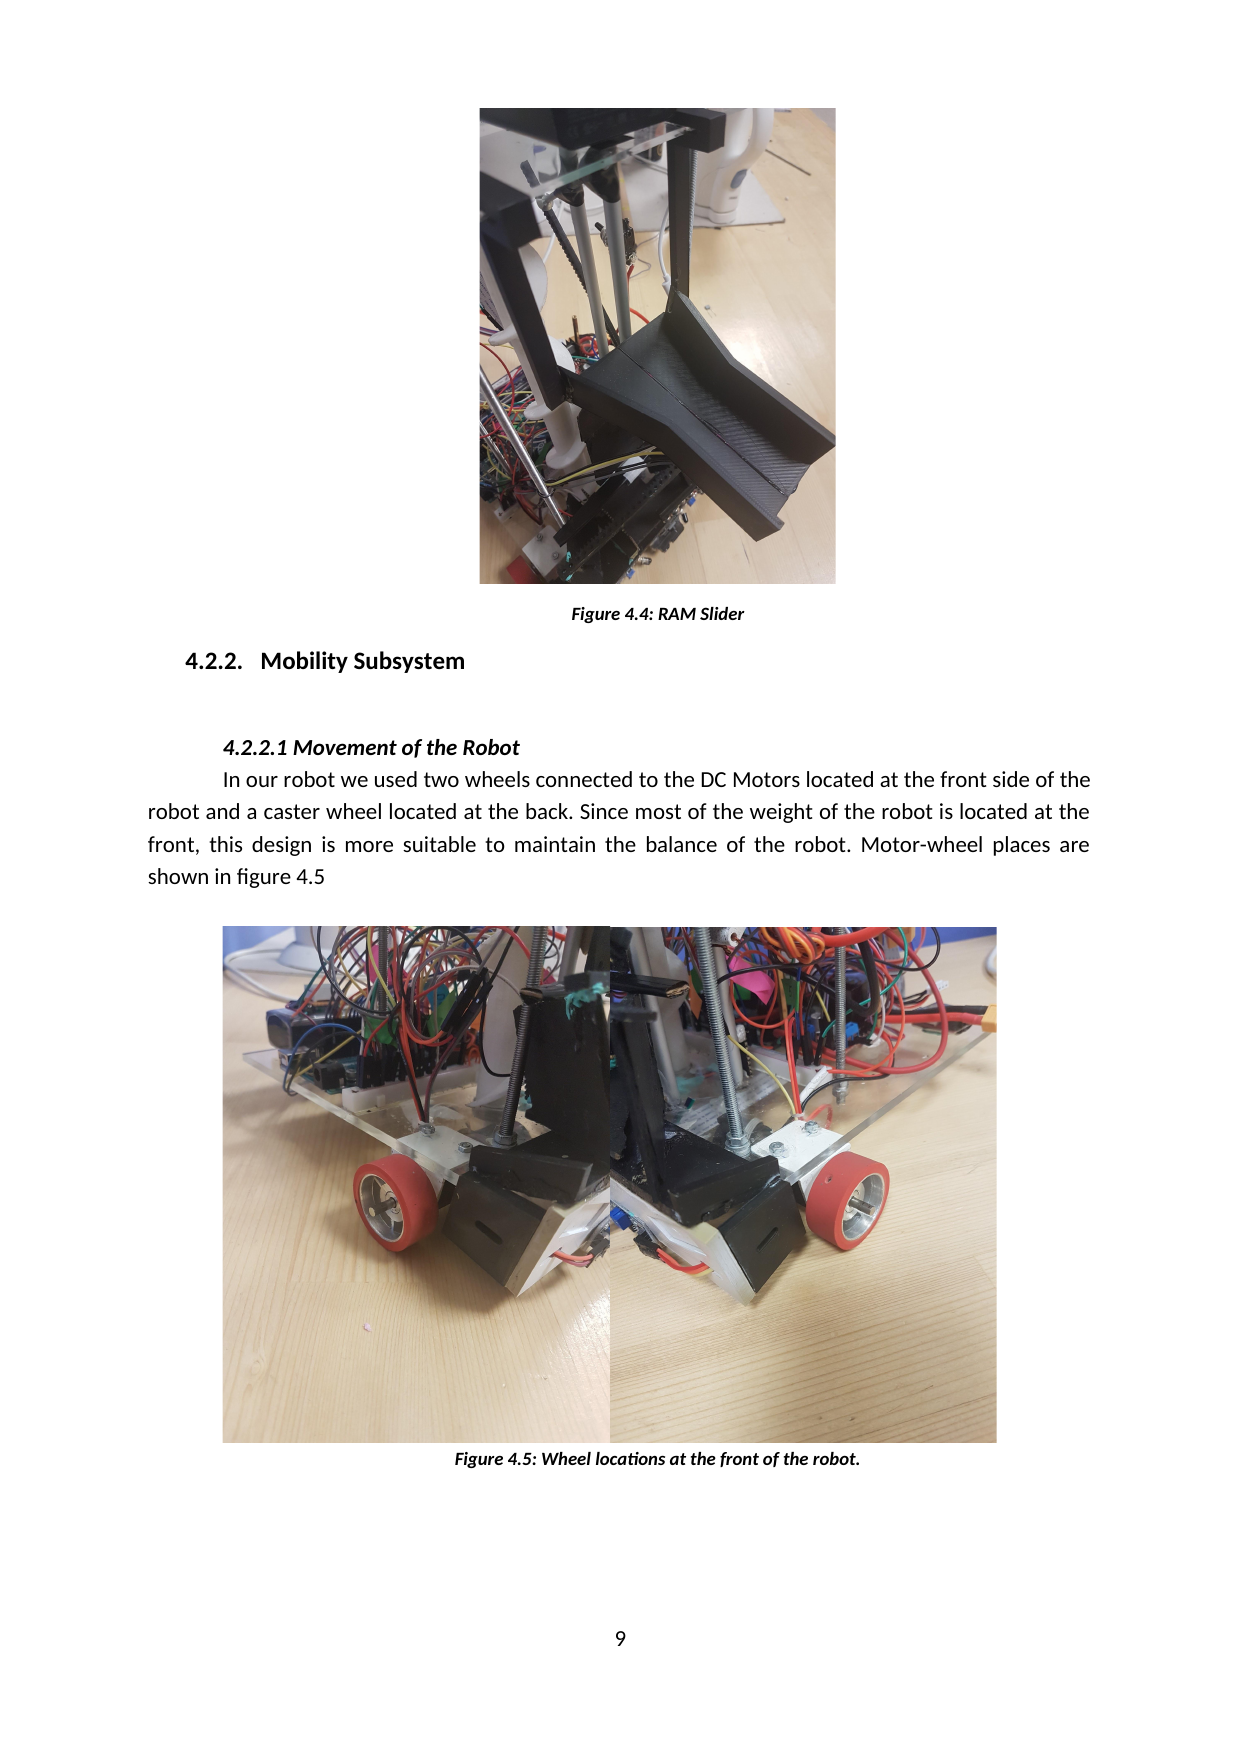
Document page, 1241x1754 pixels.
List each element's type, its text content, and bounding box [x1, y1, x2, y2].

text Figure 4.5: Wheel locations at the front of the robot. [148, 1447, 1093, 1470]
subtitle Mobility Subsystem [185, 645, 1093, 676]
text In our robot we used two wheels connected to the DC Motors located at the front side of the robot and a caster wheel located at the back. Since most of the weight of the robot is located at the front, this design is more suitable to maintain the balance of the robot. Motor-wheel places are shown in figure 4.5 [148, 765, 1093, 890]
picture [222, 926, 997, 1443]
picture [479, 108, 836, 584]
text Figure 4.4: RAM Slider [148, 602, 1093, 625]
subtitle 4.2.2.1 Movement of the Robot [148, 733, 1093, 761]
